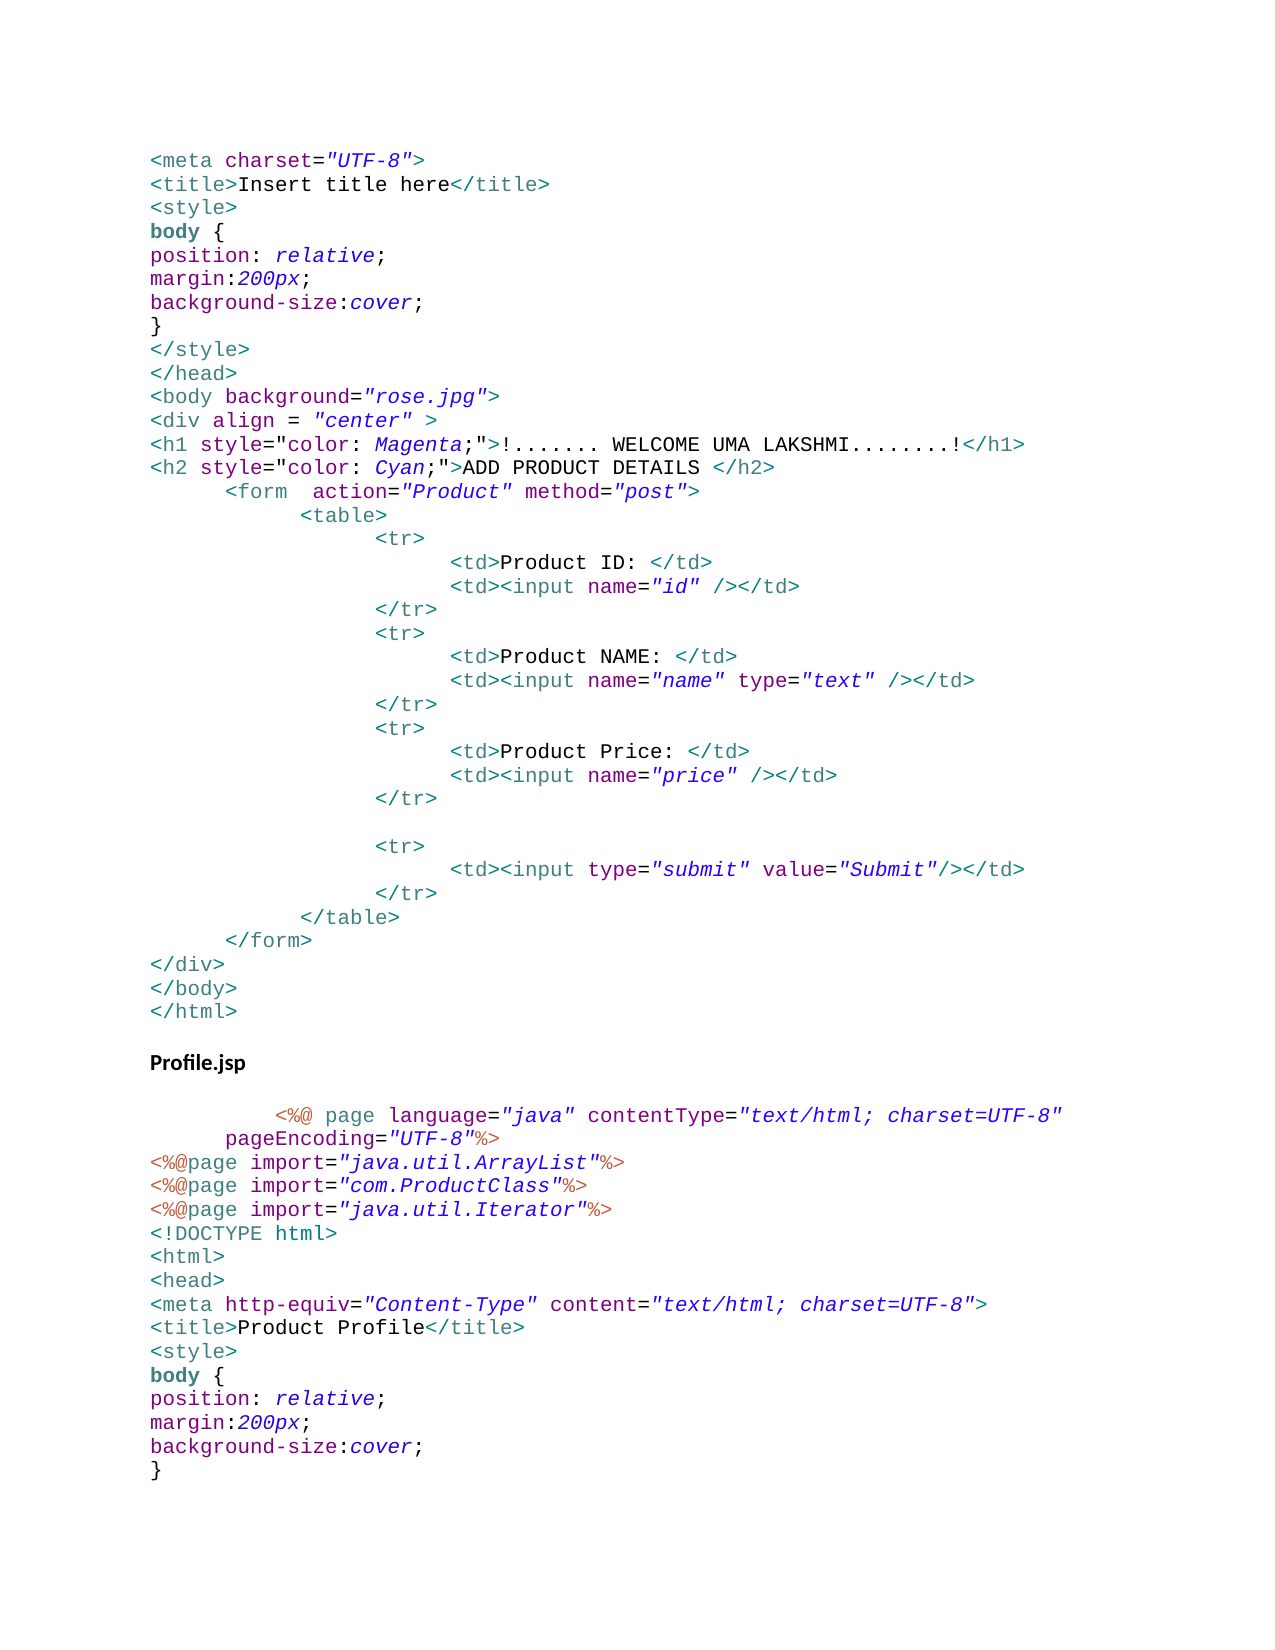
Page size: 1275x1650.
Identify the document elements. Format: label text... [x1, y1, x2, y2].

text </style> [150, 339, 1125, 363]
text background-size:cover; [150, 1436, 1125, 1459]
text <tr> [150, 836, 1125, 859]
text </tr> [150, 788, 1125, 812]
text </html> [150, 1001, 1125, 1025]
text position: relative; [150, 1388, 1125, 1412]
text <title>Insert title here</title> [150, 174, 1125, 197]
text </form> [150, 930, 1125, 954]
text <td><input name="id" /></td> [150, 576, 1125, 599]
text </table> [150, 907, 1125, 930]
text <h1 style="color: Magenta;">!....... WELCOME UMA LAKSHMI........!</h1> [150, 434, 1125, 457]
text } [150, 1459, 1125, 1483]
text <%@page import="java.util.Iterator"%> [150, 1199, 1125, 1223]
text <form action="Product" method="post"> [150, 481, 1125, 505]
text <h2 style="color: Cyan;">ADD PRODUCT DETAILS </h2> [150, 457, 1125, 481]
text <tr> [150, 528, 1125, 552]
text <td>Product Price: </td> [150, 741, 1125, 765]
text <td><input type="submit" value="Submit"/></td> [150, 859, 1125, 883]
text </tr> [150, 883, 1125, 907]
text position: relative; [150, 244, 1125, 268]
text <tr> [150, 717, 1125, 741]
text </div> [150, 954, 1125, 978]
text <td><input name="price" /></td> [150, 765, 1125, 788]
text <td><input name="name" type="text" /></td> [150, 670, 1125, 694]
text <%@page import="com.ProductClass"%> [150, 1176, 1125, 1199]
text <title>Product Profile</title> [150, 1317, 1125, 1341]
text } [150, 316, 1125, 339]
text <tr> [150, 623, 1125, 647]
text </head> [150, 363, 1125, 386]
text </body> [150, 978, 1125, 1001]
text <table> [150, 505, 1125, 528]
text <td>Product NAME: </td> [150, 647, 1125, 670]
text <style> [150, 1341, 1125, 1365]
text background-size:cover; [150, 292, 1125, 316]
text <td>Product ID: </td> [150, 552, 1125, 576]
text body { [150, 1365, 1125, 1388]
text pageEncoding="UTF-8"%> [150, 1128, 1125, 1152]
text margin:200px; [150, 268, 1125, 292]
text </tr> [150, 599, 1125, 623]
text <body background="rose.jpg"> [150, 386, 1125, 410]
text body { [150, 221, 1125, 244]
text <meta http-equiv="Content-Type" content="text/html; charset=UTF-8"> [150, 1294, 1125, 1317]
text <head> [150, 1270, 1125, 1294]
text <!DOCTYPE html> [150, 1223, 1125, 1246]
text <style> [150, 197, 1125, 221]
text <meta charset="UTF-8"> [150, 150, 1125, 174]
text Profile.jsp [150, 1048, 1125, 1077]
text <div align = "center" > [150, 410, 1125, 434]
text margin:200px; [150, 1412, 1125, 1436]
text <%@ page language="java" contentType="text/html; charset=UTF-8" [150, 1104, 1125, 1128]
text <html> [150, 1246, 1125, 1270]
text </tr> [150, 694, 1125, 717]
text <%@page import="java.util.ArrayList"%> [150, 1152, 1125, 1176]
